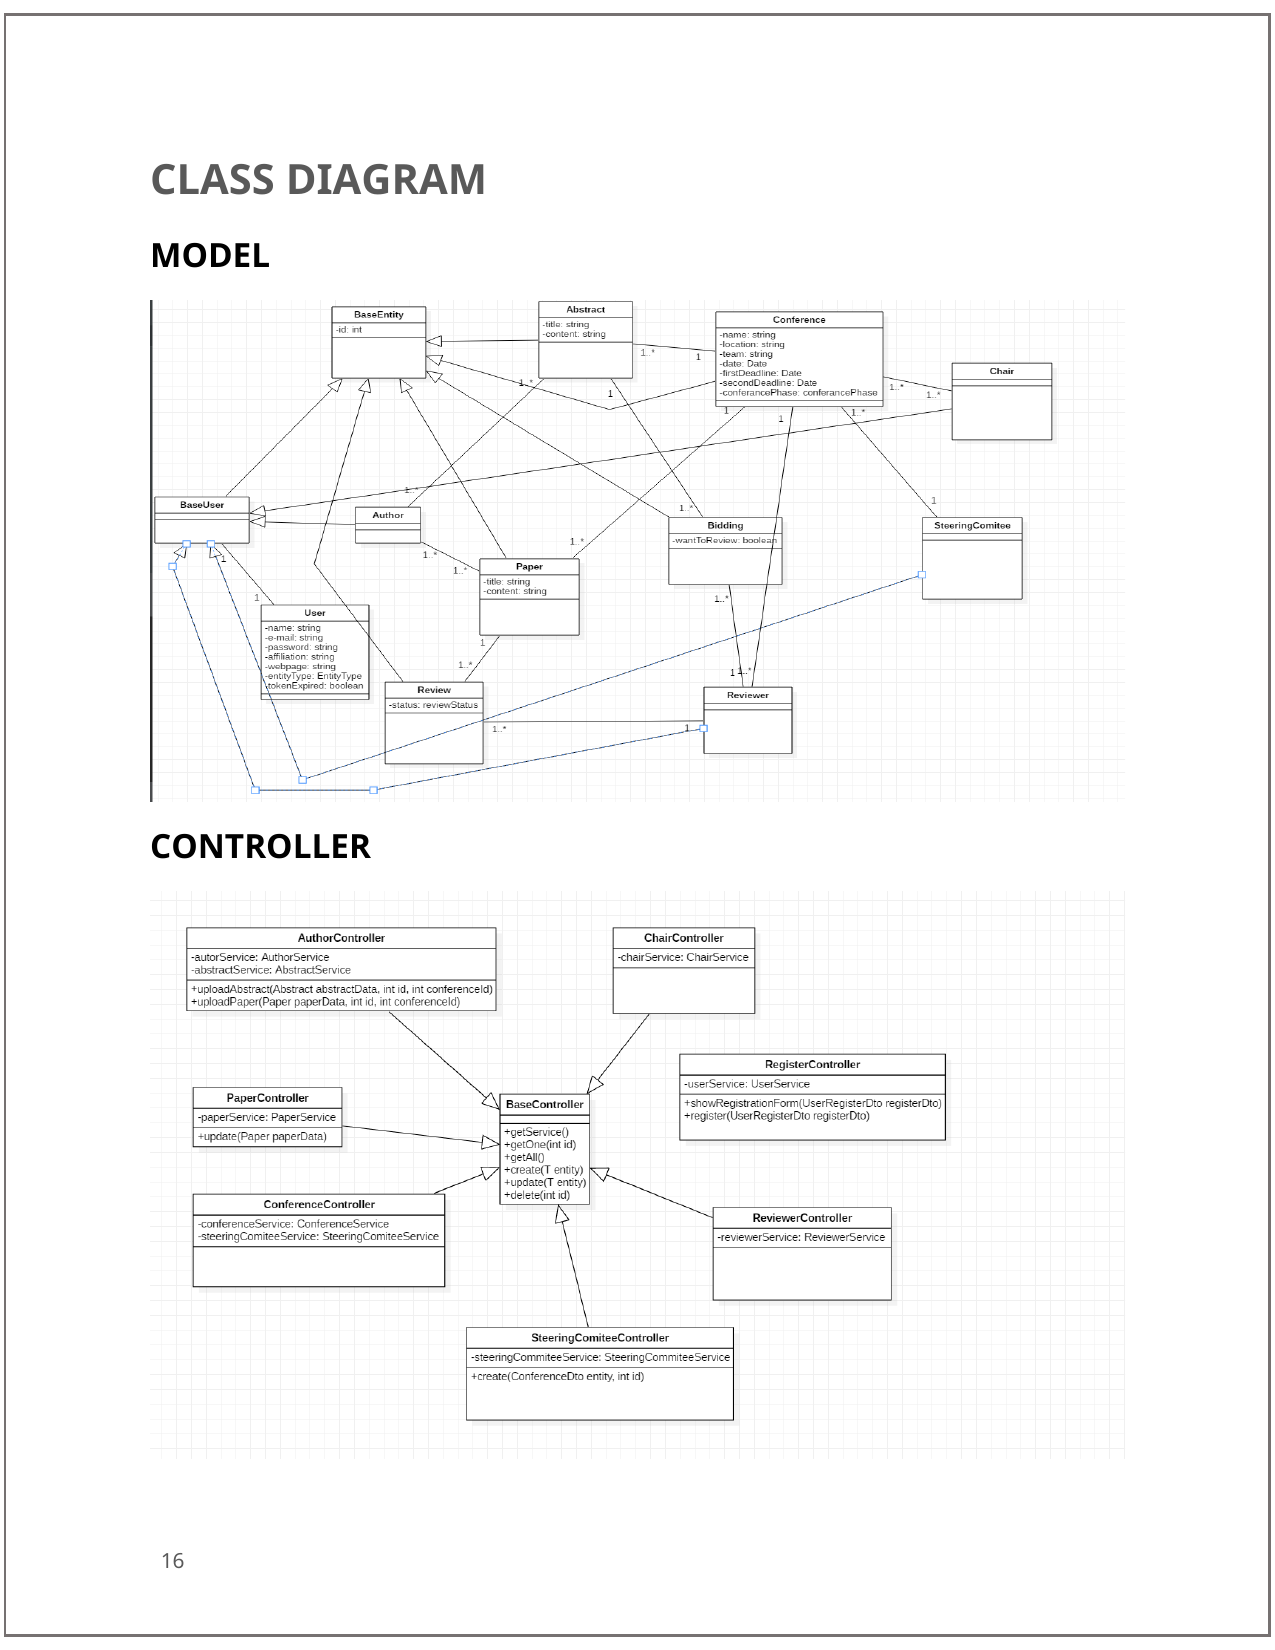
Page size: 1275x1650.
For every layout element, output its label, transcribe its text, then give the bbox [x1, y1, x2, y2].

text MODEL [150, 232, 1125, 277]
text CONTROLLER [150, 822, 1125, 868]
picture [150, 300, 1125, 802]
picture [150, 891, 1125, 1459]
text CLASS DIAGRAM [150, 150, 1125, 207]
